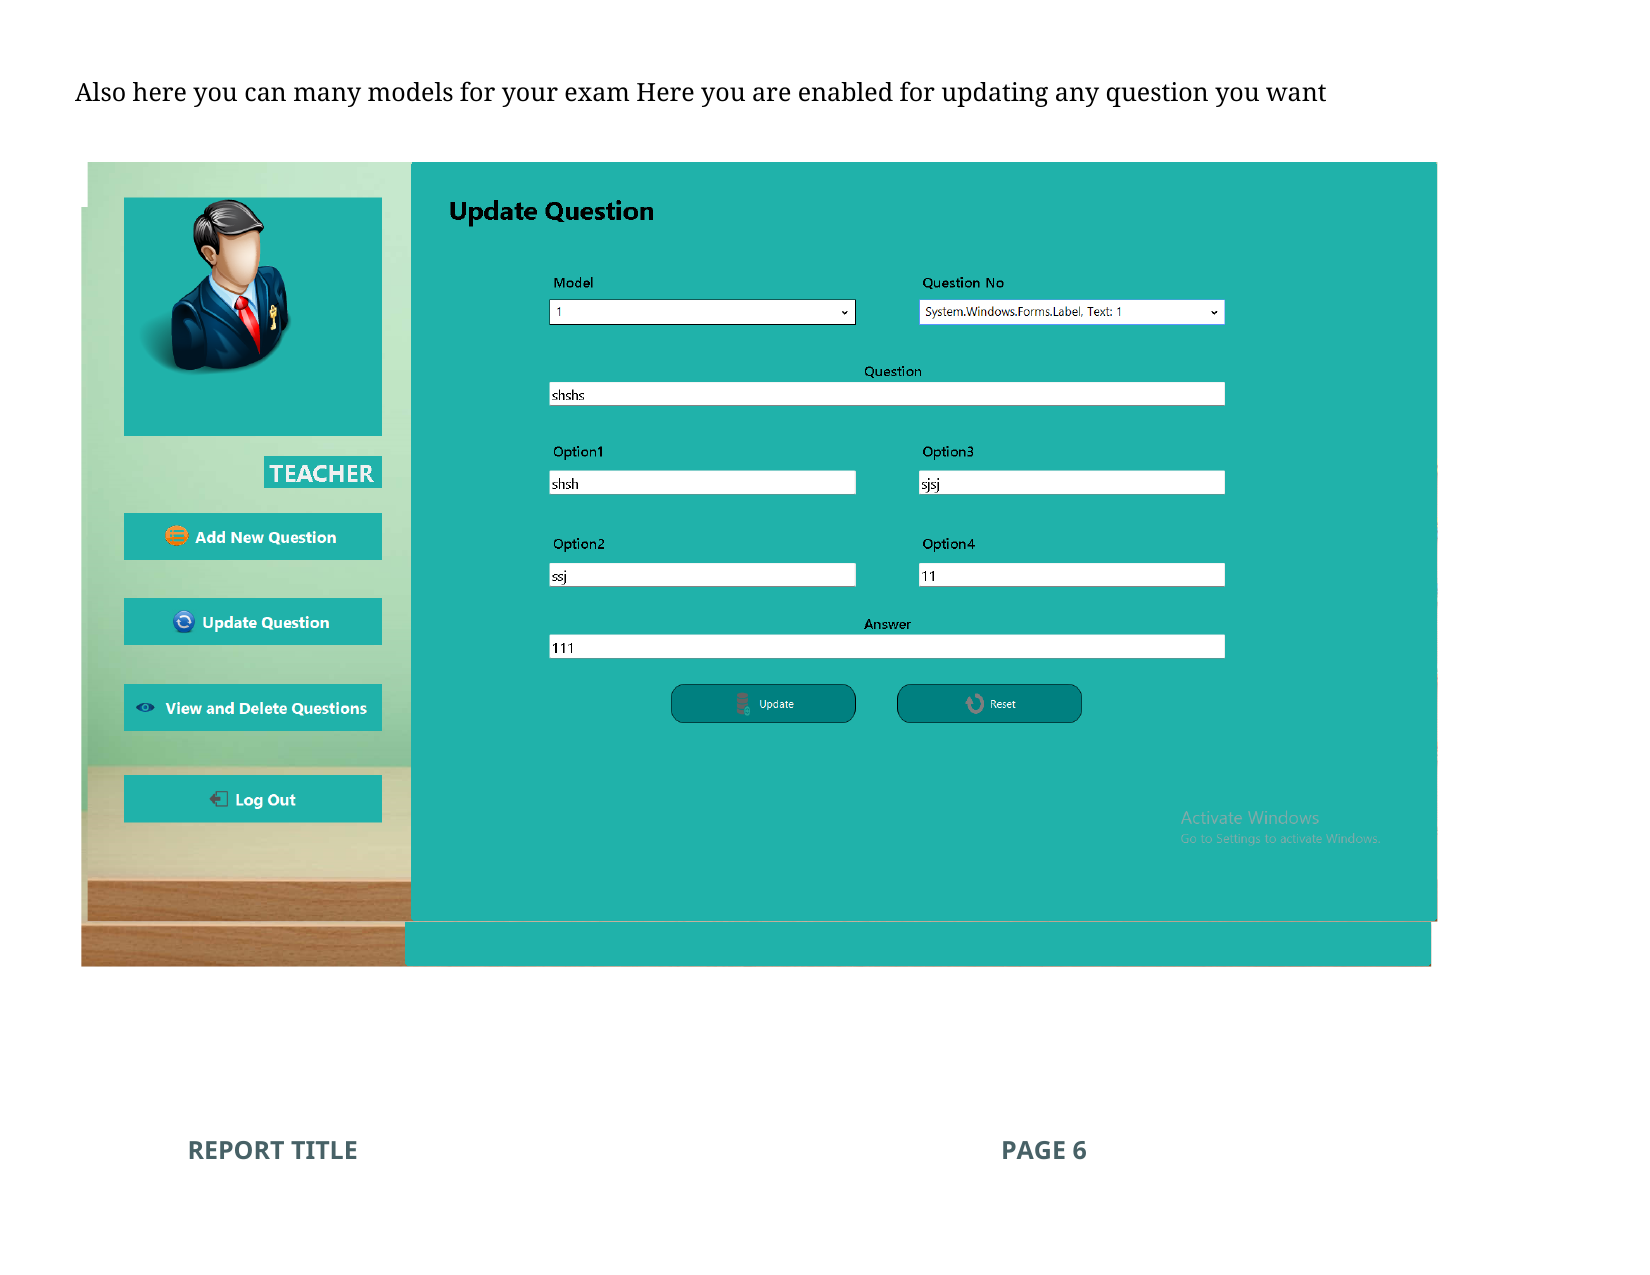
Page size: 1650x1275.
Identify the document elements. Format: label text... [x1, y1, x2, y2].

text Also here you can many models for your exam Here you are enabled for updating any question you want [75, 75, 1575, 109]
picture [81, 162, 1438, 967]
